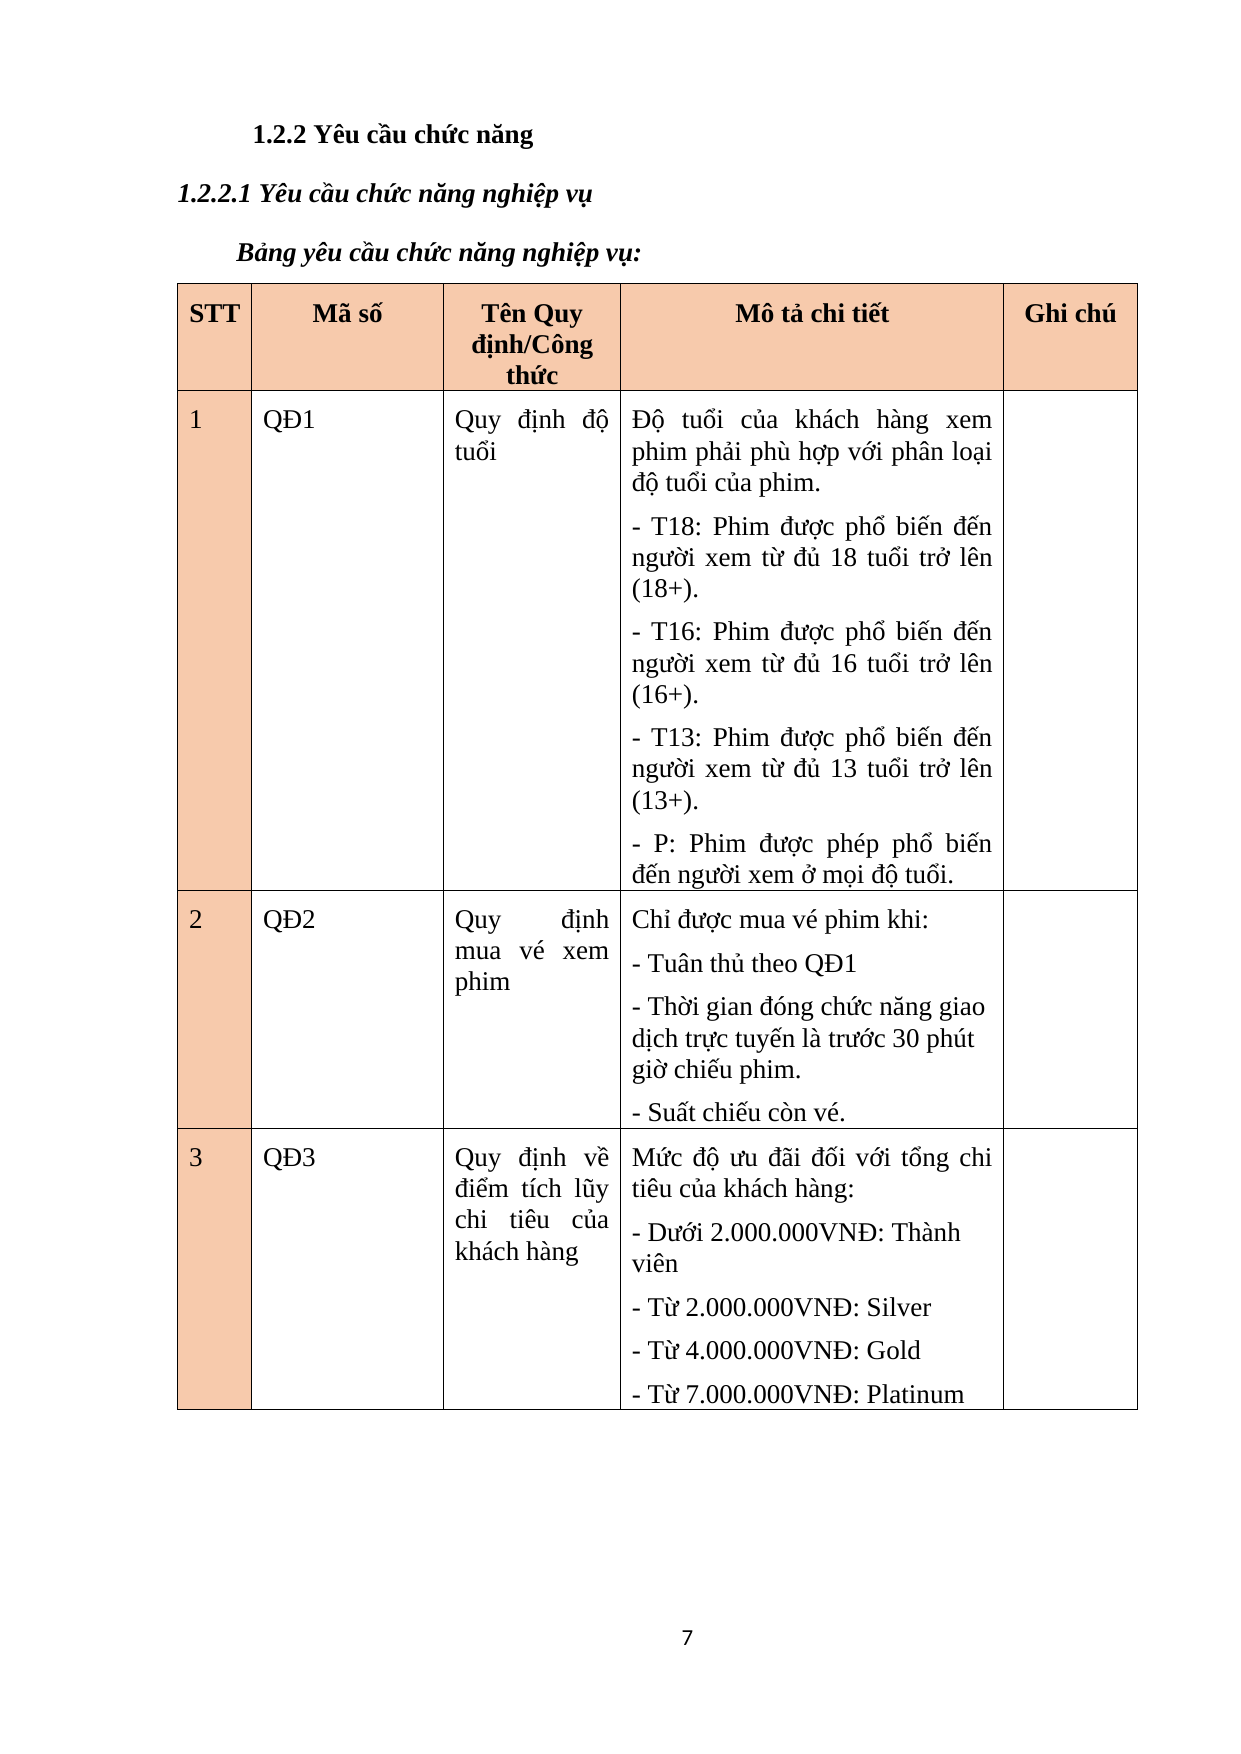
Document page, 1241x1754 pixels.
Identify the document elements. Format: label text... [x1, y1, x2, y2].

table_header Tên Quy định/Công thức [444, 284, 620, 390]
table_cell 2 [178, 891, 251, 1128]
table_cell Quy định mua vé xem phim [444, 891, 620, 1128]
table_cell Quy định độ tuổi [444, 391, 620, 890]
table_header Mô tả chi tiết [621, 284, 1003, 390]
table_cell Mức độ ưu đãi đối với tổng chi tiêu của khách hàng: - Dưới 2.000.000VNĐ: Thành viên - Từ 2.000.000VNĐ: Silver - Từ 4.000.000VNĐ: Gold - Từ 7.000.000VNĐ: Platinum [621, 1129, 1003, 1409]
table_header Mã số [252, 284, 443, 390]
text Bảng yêu cầu chức năng nghiệp vụ: [177, 236, 1122, 268]
table_cell [1004, 891, 1137, 1128]
table_cell QĐ3 [252, 1129, 443, 1409]
text Yêu cầu chức năng nghiệp vụ [177, 177, 1122, 208]
table_cell [1004, 1129, 1137, 1409]
table_cell Quy định về điểm tích lũy chi tiêu của khách hàng [444, 1129, 620, 1409]
table_cell [1004, 391, 1137, 890]
table_header STT [178, 284, 251, 390]
table_cell 3 [178, 1129, 251, 1409]
table_cell QĐ2 [252, 891, 443, 1128]
table_cell QĐ1 [252, 391, 443, 890]
table_header Ghi chú [1004, 284, 1137, 390]
table_cell 1 [178, 391, 251, 890]
text Yêu cầu chức năng [177, 118, 1122, 149]
table_cell Độ tuổi của khách hàng xem phim phải phù hợp với phân loại độ tuổi của phim. - T18: Phim được phổ biến đến người xem từ đủ 18 tuổi trở lên (18+). - T16: Phim được phổ biến đến người xem từ đủ 16 tuổi trở lên (16+). - T13: Phim được phổ biến đến người xem từ đủ 13 tuổi trở lên (13+). - P: Phim được phép phổ biến đến người xem ở mọi độ tuổi. [621, 391, 1003, 890]
table_cell Chỉ được mua vé phim khi: - Tuân thủ theo QĐ1 - Thời gian đóng chức năng giao dịch trực tuyến là trước 30 phút giờ chiếu phim. - Suất chiếu còn vé. [621, 891, 1003, 1128]
